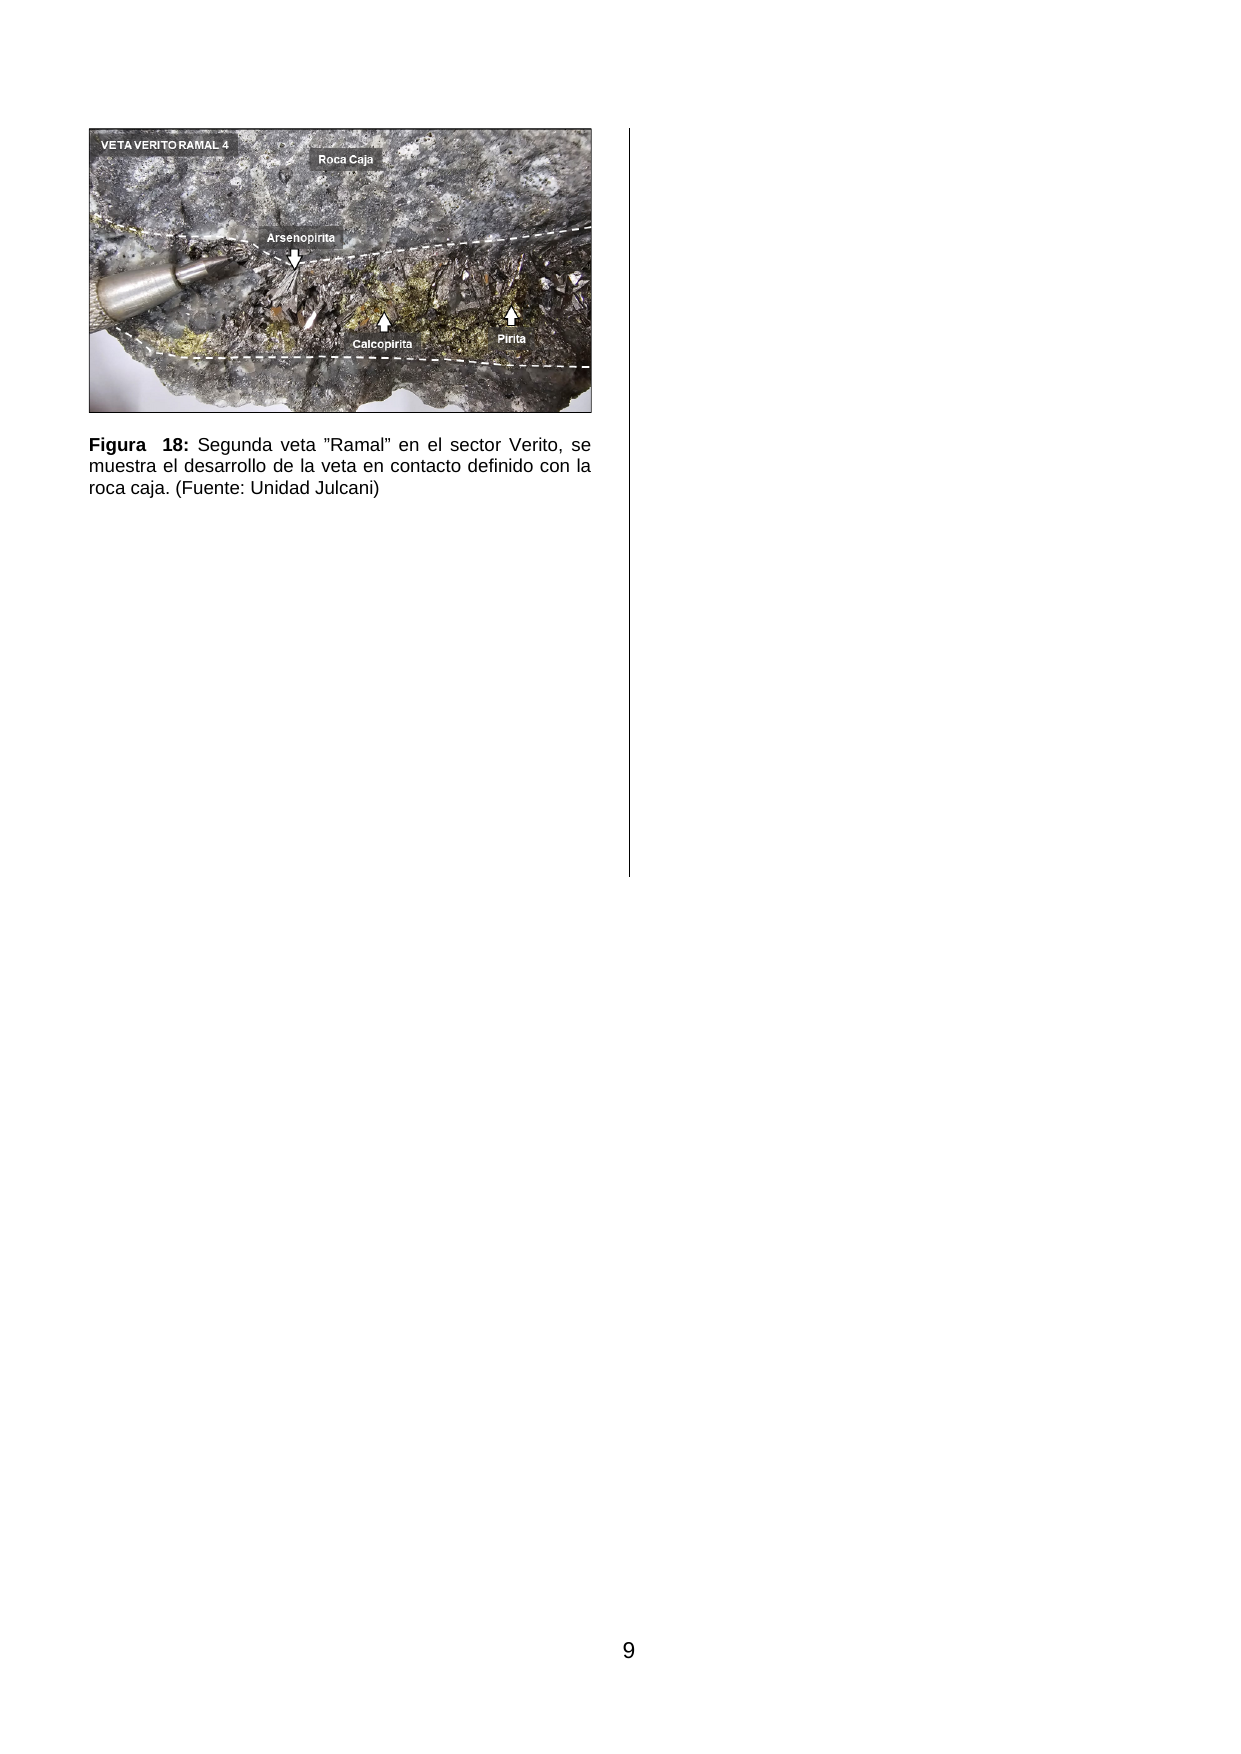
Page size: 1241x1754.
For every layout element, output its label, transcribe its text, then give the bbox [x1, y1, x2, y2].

text Figura 18: Segunda veta ”Ramal” en el sector Verito, se muestra el desarrollo de la veta en contacto definido con la roca caja. (Fuente: Unidad Julcani) [89, 434, 591, 498]
picture [88, 128, 592, 413]
